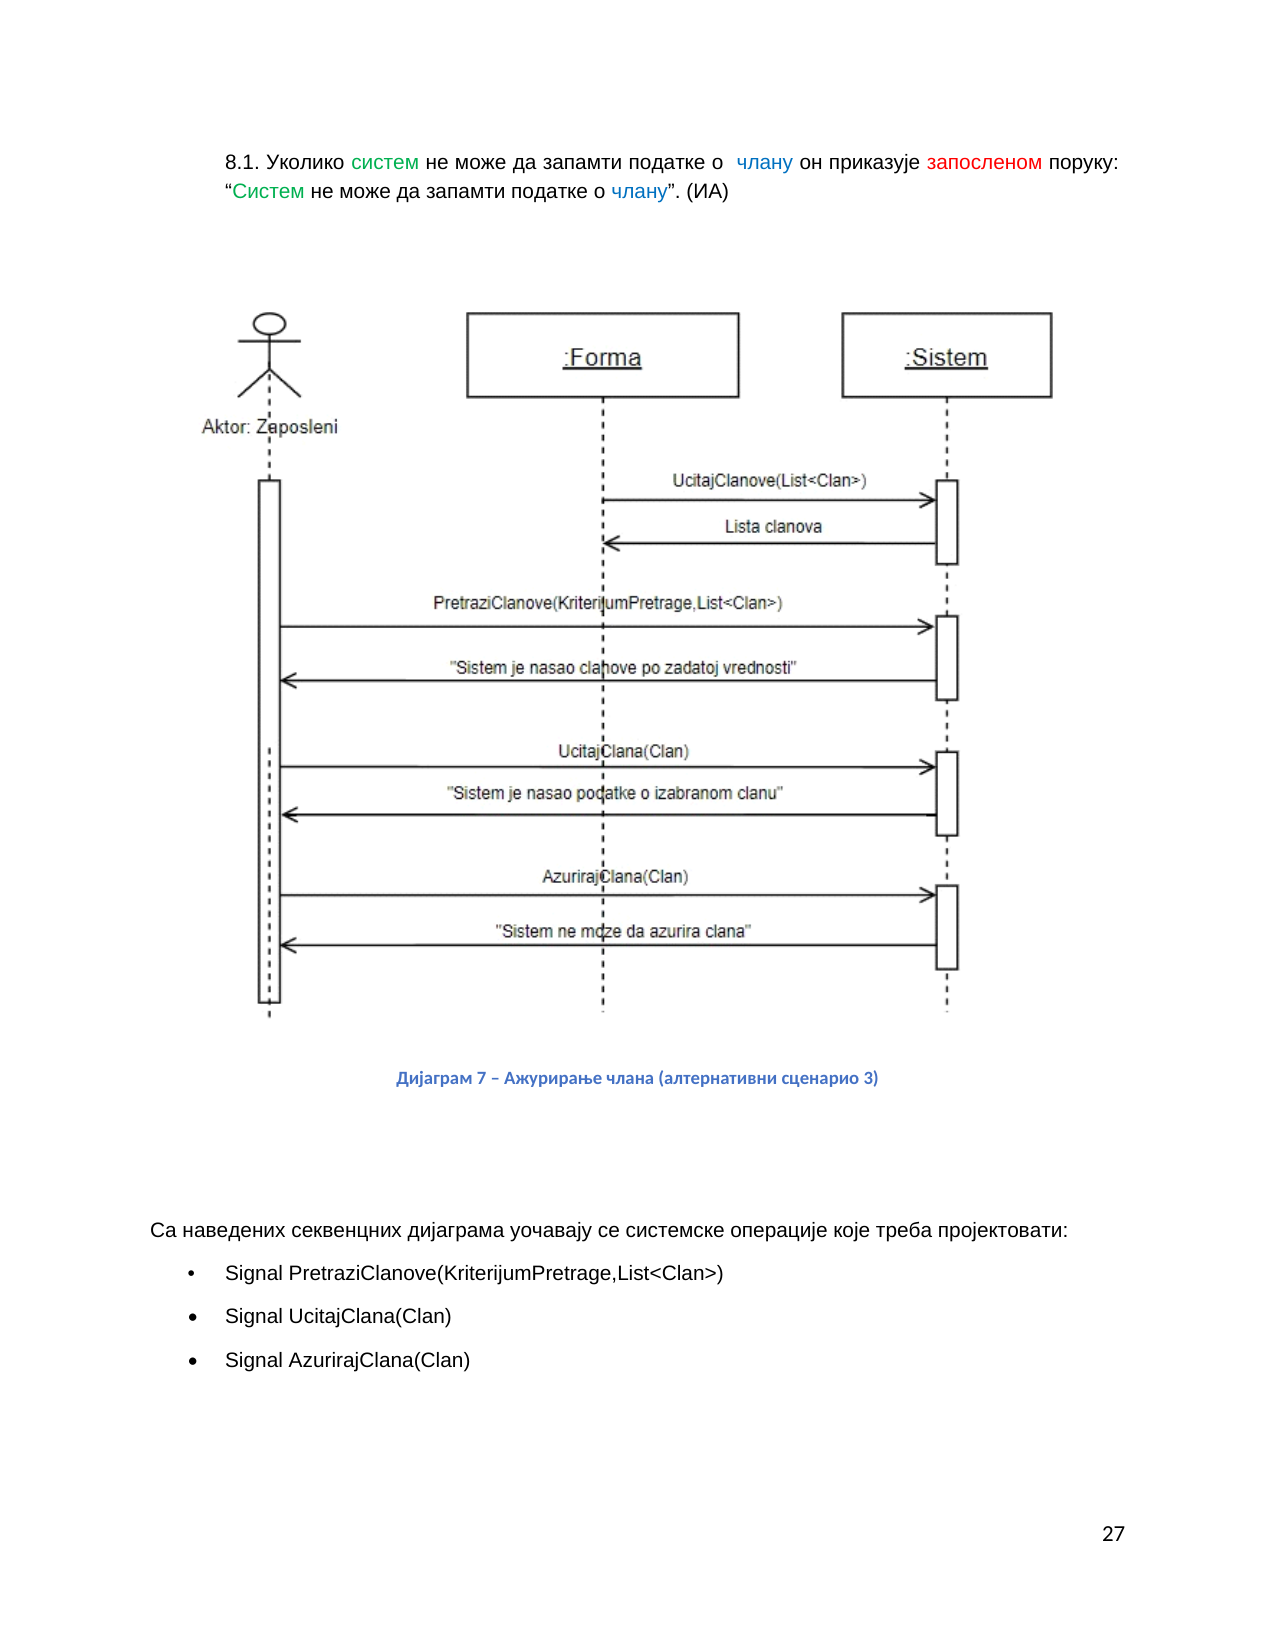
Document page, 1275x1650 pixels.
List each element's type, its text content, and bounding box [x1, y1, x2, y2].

text Дијаграм 7 – Ажурирање члана (алтернативни сценарио 3) [150, 1067, 1125, 1089]
text 8.1. Уколико систем не може да запамти податке о члану он приказује запосленом поруку: “Систем не може да запамти податке о члану”. (ИА) [187, 150, 1125, 204]
picture [176, 265, 1099, 1050]
list Signal UcitajClana(Clan) [187, 1303, 1125, 1328]
list Signal AzurirajClana(Clan) [187, 1347, 1125, 1373]
text Са наведених секвенцних дијаграма уочавају се системске операције које треба пројектовати: [150, 1218, 1125, 1242]
list Signal PretraziClanove(KriterijumPretrage,List<Clan>) [187, 1261, 1125, 1284]
